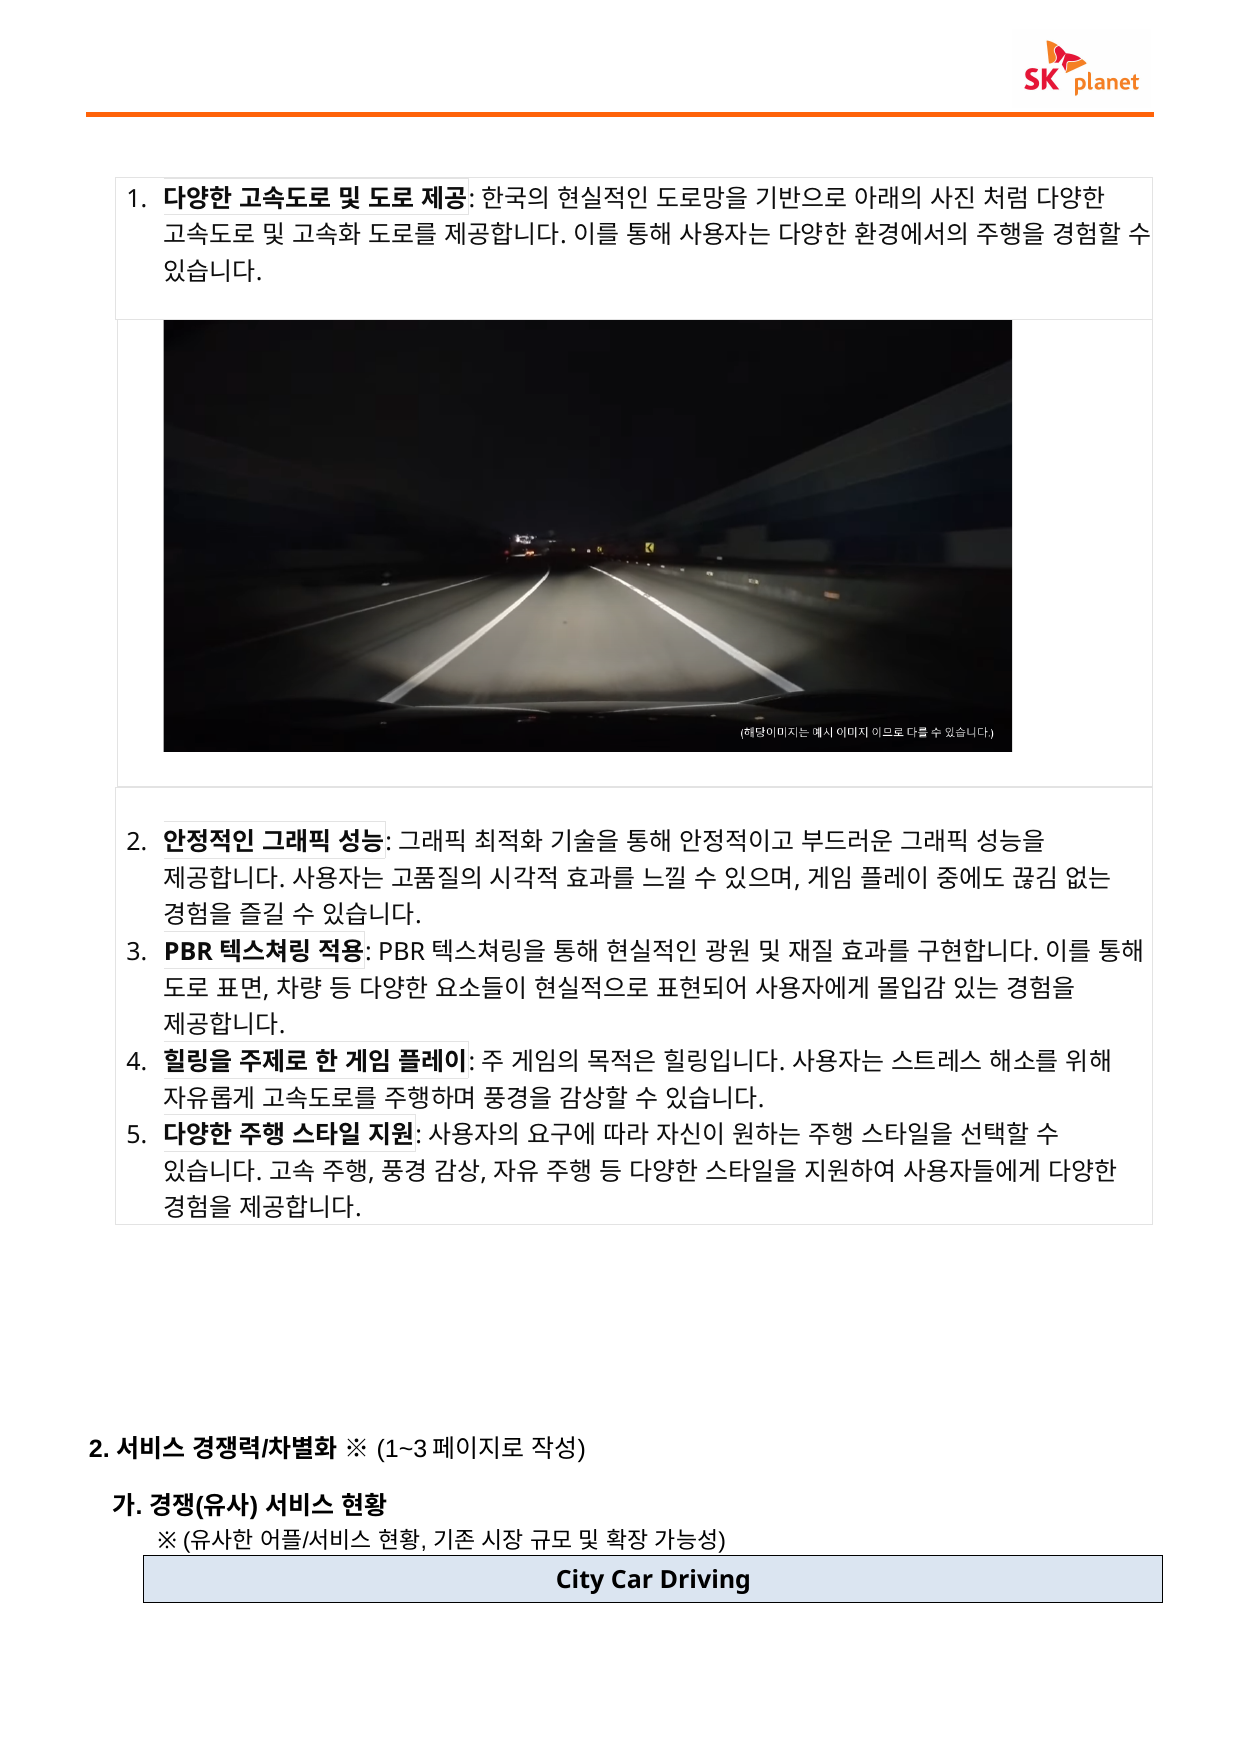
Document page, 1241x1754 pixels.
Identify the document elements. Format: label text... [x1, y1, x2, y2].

picture [1012, 29, 1152, 108]
list PBR 텍스쳐링 적용: PBR 텍스쳐링을 통해 현실적인 광원 및 재질 효과를 구현합니다. 이를 통해 도로 표면, 차량 등 다양한 요소들이 현실적으로 표현되어 사용자에게 몰입감 있는 경험을 제공합니다. [116, 931, 1152, 1040]
list 힐링을 주제로 한 게임 플레이: 주 게임의 목적은 힐링입니다. 사용자는 스트레스 해소를 위해 자유롭게 고속도로를 주행하며 풍경을 감상할 수 있습니다. [116, 1040, 1152, 1114]
list 다양한 주행 스타일 지원: 사용자의 요구에 따라 자신이 원하는 주행 스타일을 선택할 수 있습니다. 고속 주행, 풍경 감상, 자유 주행 등 다양한 스타일을 지원하여 사용자들에게 다양한 경험을 제공합니다. [116, 1114, 1152, 1224]
list 안정적인 그래픽 성능: 그래픽 최적화 기술을 통해 안정적이고 부드러운 그래픽 성능을 제공합니다. 사용자는 고품질의 시각적 효과를 느낄 수 있으며, 게임 플레이 중에도 끊김 없는 경험을 즐길 수 있습니다. [116, 821, 1152, 931]
table_header City Car Driving [144, 1556, 1162, 1602]
list 다양한 고속도로 및 도로 제공: 한국의 현실적인 도로망을 기반으로 아래의 사진 처럼 다양한 고속도로 및 고속화 도로를 제공합니다. 이를 통해 사용자는 다양한 환경에서의 주행을 경험할 수 있습니다. [116, 178, 1152, 319]
picture [163, 320, 1013, 752]
text 가. 경쟁(유사) 서비스 현황 [89, 1486, 1152, 1522]
text ※ (유사한 어플/서비스 현황, 기존 시장 규모 및 확장 가능성) [155, 1522, 1152, 1555]
text 2. 서비스 경쟁력/차별화 ※ (1~3페이지로 작성) [89, 1428, 1152, 1465]
